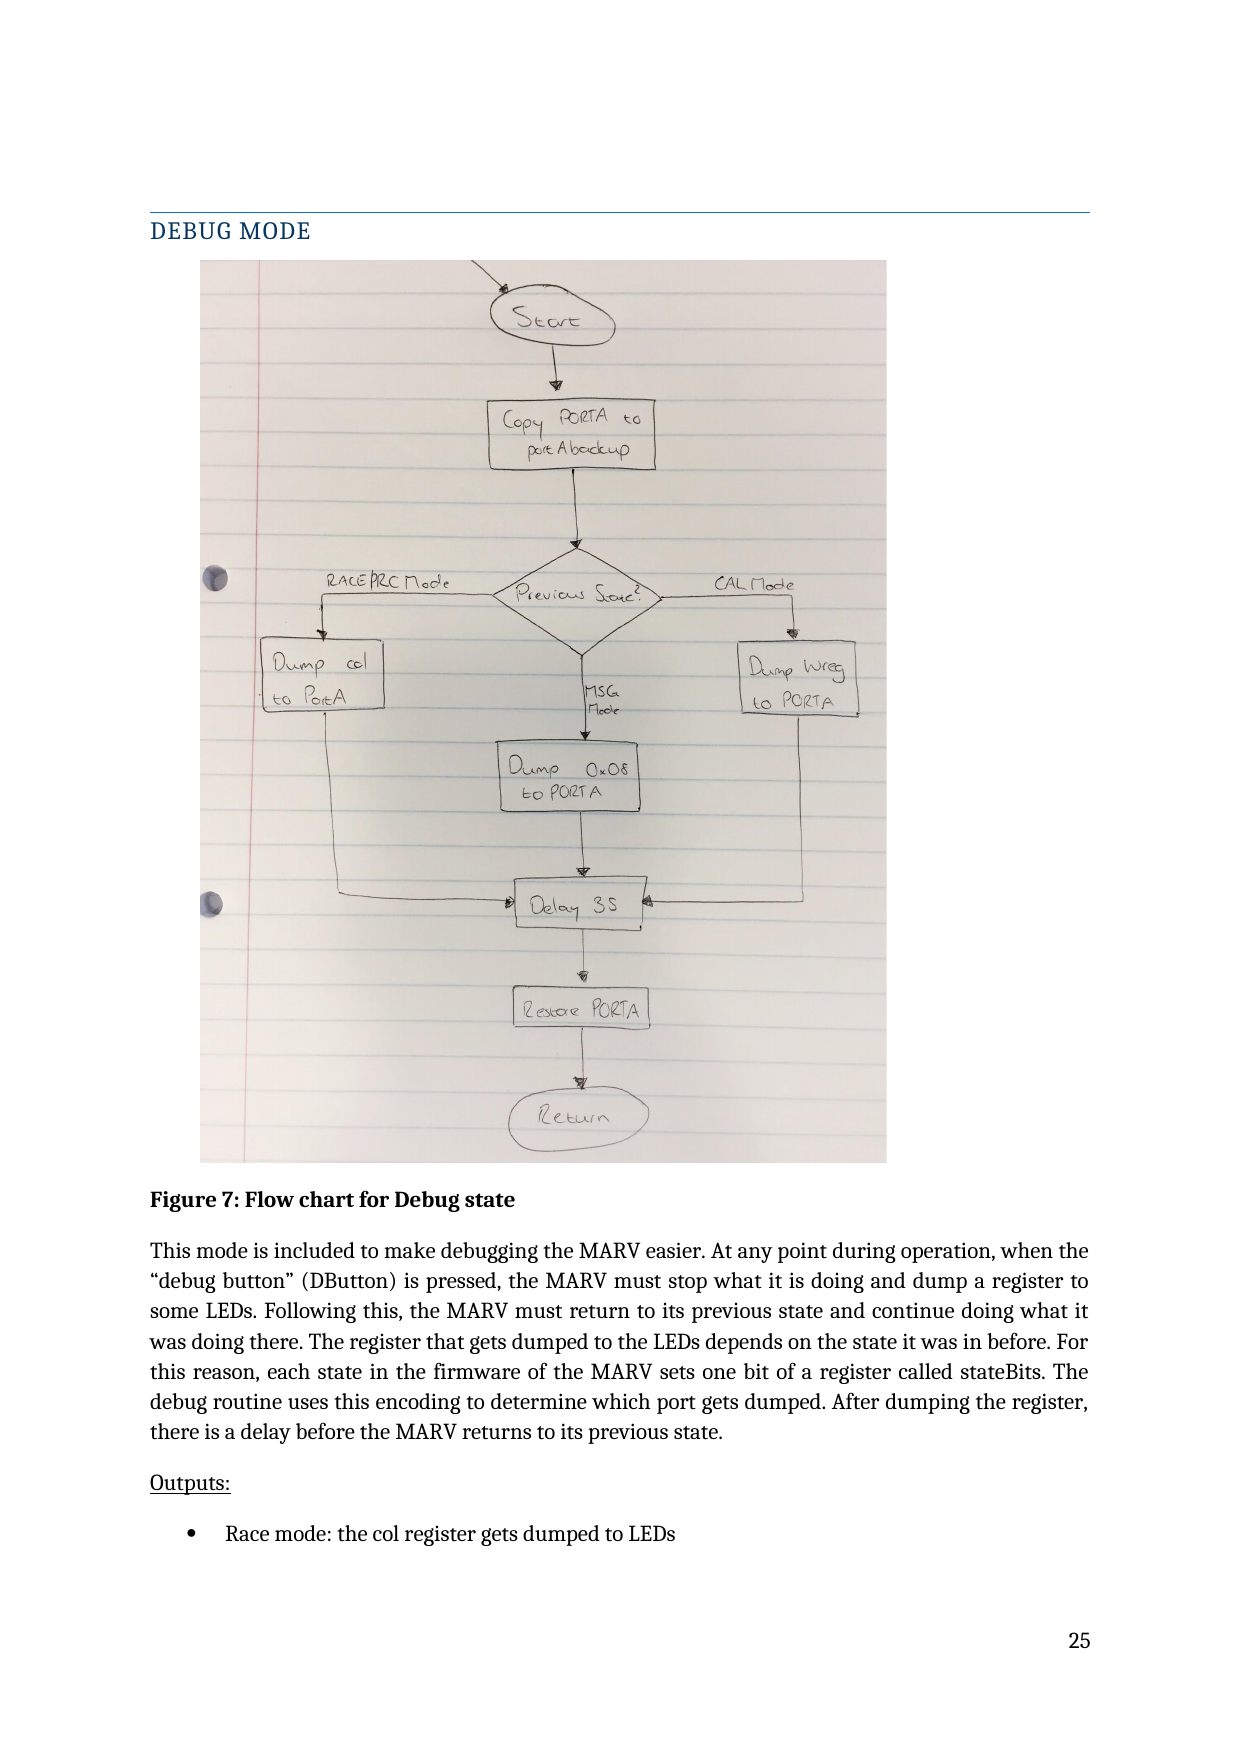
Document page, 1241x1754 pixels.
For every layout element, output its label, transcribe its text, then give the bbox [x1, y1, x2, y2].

subtitle Debug Mode [150, 213, 1090, 246]
text Figure 7: Flow chart for Debug state [150, 1187, 1090, 1213]
text This mode is included to make debugging the MARV easier. At any point during operation, when the “debug button” (DButton) is pressed, the MARV must stop what it is doing and dump a register to some LEDs. Following this, the MARV must return to its previous state and continue doing what it was doing there. The register that gets dumped to the LEDs depends on the state it was in before. For this reason, each state in the firmware of the MARV sets one bit of a register called stateBits. The debug routine uses this encoding to determine which port gets dumped. After dumping the register, there is a delay before the MARV returns to its previous state. [150, 1238, 1090, 1446]
text Outputs: [150, 1470, 1090, 1497]
list Race mode: the col register gets dumped to LEDs [187, 1521, 1090, 1548]
picture [200, 260, 887, 1163]
